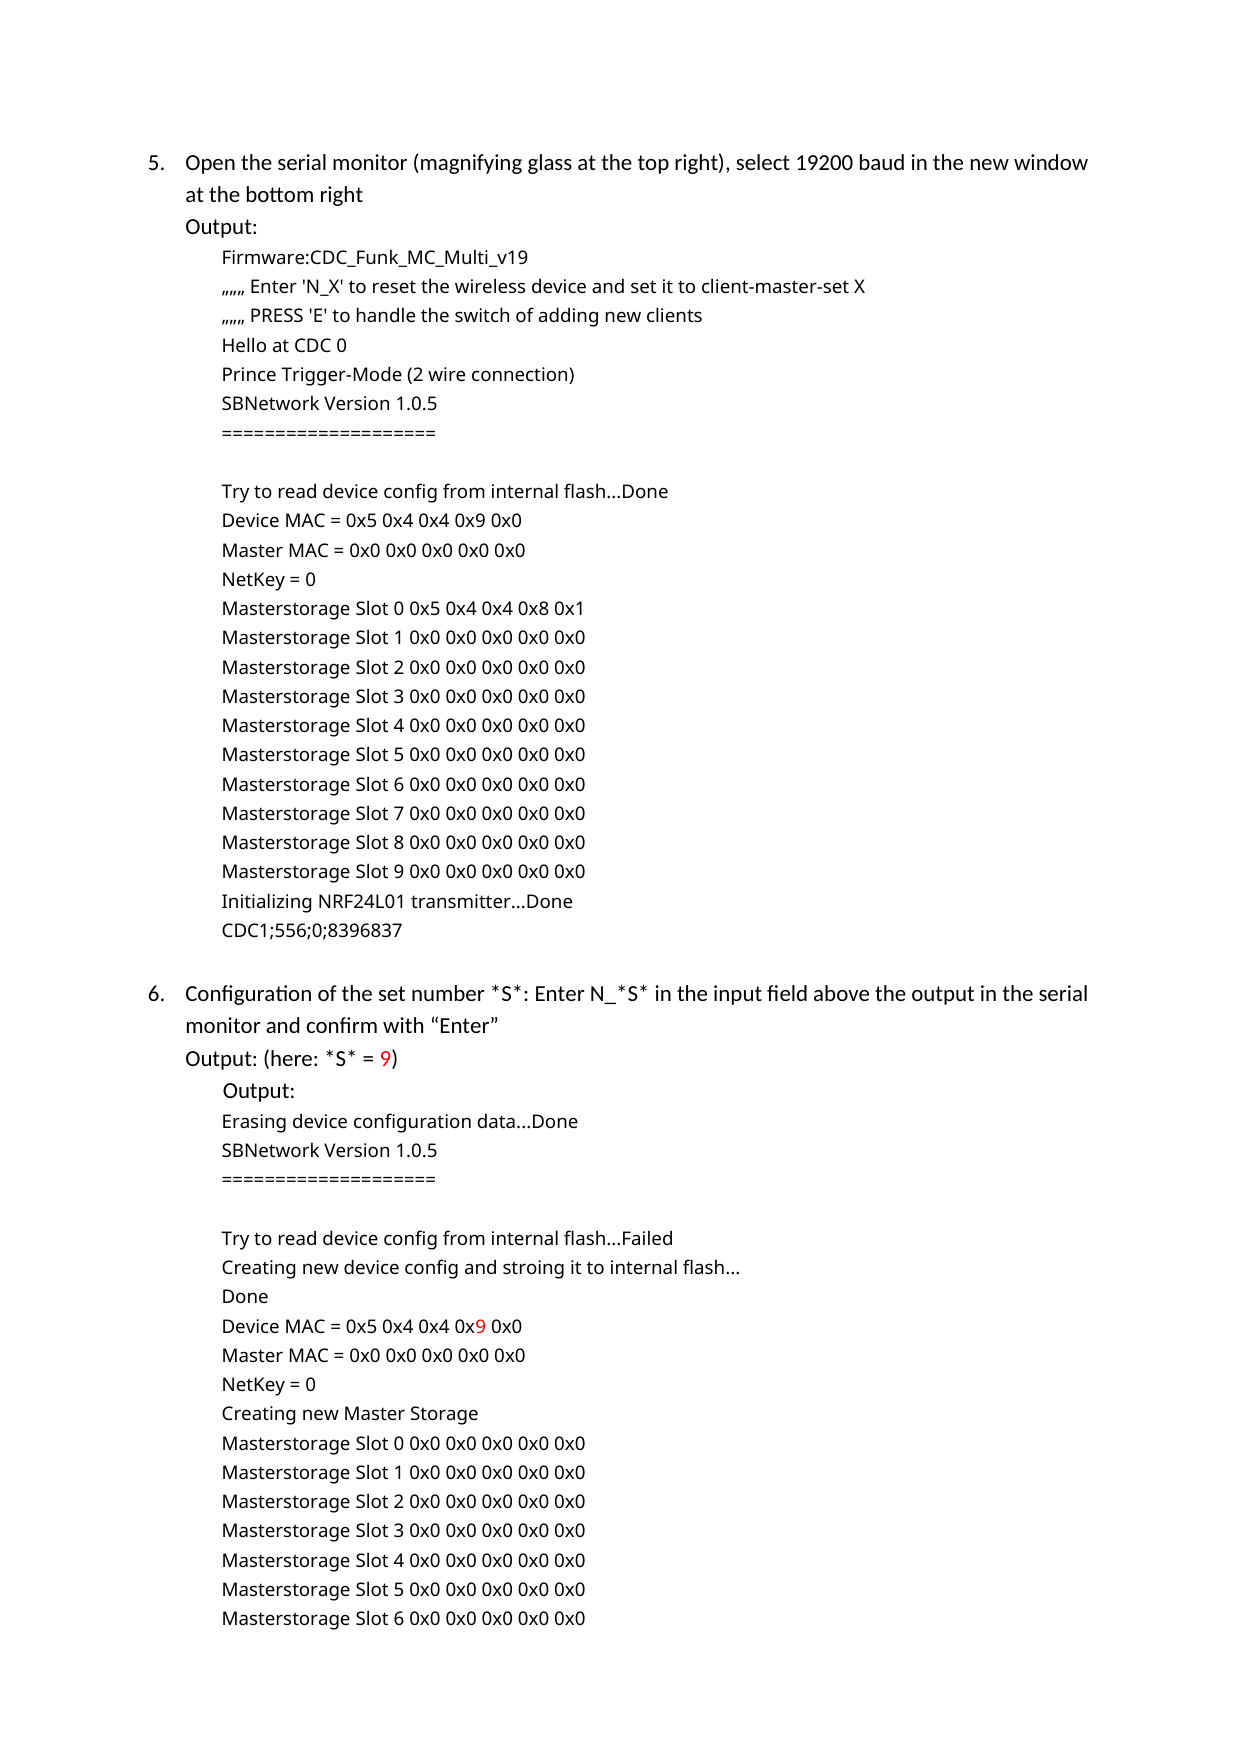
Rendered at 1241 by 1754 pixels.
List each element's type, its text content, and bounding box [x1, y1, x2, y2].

list Creating new device config and stroing it to internal flash... [221, 1254, 1093, 1280]
list Try to read device config from internal flash...Done [221, 478, 1093, 504]
list Masterstorage Slot 2 0x0 0x0 0x0 0x0 0x0 [221, 1488, 1093, 1514]
list Masterstorage Slot 8 0x0 0x0 0x0 0x0 0x0 [221, 829, 1093, 855]
list NetKey = 0 [221, 566, 1093, 592]
list Master MAC = 0x0 0x0 0x0 0x0 0x0 [221, 1342, 1093, 1368]
list Masterstorage Slot 1 0x0 0x0 0x0 0x0 0x0 [221, 625, 1093, 650]
list Device MAC = 0x5 0x4 0x4 0x9 0x0 [221, 1313, 1093, 1338]
list Prince Trigger-Mode (2 wire connection) [221, 361, 1093, 387]
list SBNetwork Version 1.0.5 [221, 391, 1093, 416]
list Initializing NRF24L01 transmitter...Done [221, 888, 1093, 914]
list ==================== [221, 1167, 1093, 1192]
list Masterstorage Slot 5 0x0 0x0 0x0 0x0 0x0 [221, 1576, 1093, 1602]
list „„„ Enter 'N_X' to reset the wireless device and set it to client-master-set X [221, 273, 1093, 299]
list Masterstorage Slot 5 0x0 0x0 0x0 0x0 0x0 [221, 742, 1093, 767]
list Masterstorage Slot 0 0x5 0x4 0x4 0x8 0x1 [221, 595, 1093, 621]
list Creating new Master Storage [221, 1401, 1093, 1426]
list Output: [223, 1076, 1093, 1104]
list Masterstorage Slot 3 0x0 0x0 0x0 0x0 0x0 [221, 1518, 1093, 1543]
list Hello at CDC 0 [221, 332, 1093, 357]
list Done [221, 1284, 1093, 1309]
list Device MAC = 0x5 0x4 0x4 0x9 0x0 [221, 508, 1093, 533]
list Masterstorage Slot 6 0x0 0x0 0x0 0x0 0x0 [221, 1606, 1093, 1631]
list Erasing device configuration data...Done [221, 1108, 1093, 1133]
list Configuration of the set number *S*: Enter N_*S* in the input field above the output in the serial monitor and confirm with “Enter” [148, 979, 1093, 1039]
list Try to read device config from internal flash...Failed [221, 1225, 1093, 1251]
list Masterstorage Slot 4 0x0 0x0 0x0 0x0 0x0 [221, 1547, 1093, 1573]
list ==================== [221, 420, 1093, 445]
list NetKey = 0 [221, 1371, 1093, 1397]
list Output: (here: *S* = 9) [185, 1044, 1093, 1072]
list Masterstorage Slot 7 0x0 0x0 0x0 0x0 0x0 [221, 800, 1093, 826]
list SBNetwork Version 1.0.5 [221, 1137, 1093, 1163]
list Masterstorage Slot 4 0x0 0x0 0x0 0x0 0x0 [221, 712, 1093, 738]
list Firmware:CDC_Funk_MC_Multi_v19 [221, 244, 1093, 270]
list Masterstorage Slot 1 0x0 0x0 0x0 0x0 0x0 [221, 1459, 1093, 1485]
list Open the serial monitor (magnifying glass at the top right), select 19200 baud in the new window at the bottom right [148, 148, 1093, 208]
list Masterstorage Slot 3 0x0 0x0 0x0 0x0 0x0 [221, 683, 1093, 709]
list Masterstorage Slot 6 0x0 0x0 0x0 0x0 0x0 [221, 771, 1093, 797]
list Masterstorage Slot 0 0x0 0x0 0x0 0x0 0x0 [221, 1430, 1093, 1456]
list Masterstorage Slot 2 0x0 0x0 0x0 0x0 0x0 [221, 654, 1093, 679]
list Master MAC = 0x0 0x0 0x0 0x0 0x0 [221, 537, 1093, 562]
list Masterstorage Slot 9 0x0 0x0 0x0 0x0 0x0 [221, 859, 1093, 884]
list „„„ PRESS 'E' to handle the switch of adding new clients [221, 303, 1093, 328]
list Output: [185, 212, 1093, 240]
list CDC1;556;0;8396837 [221, 917, 1093, 975]
